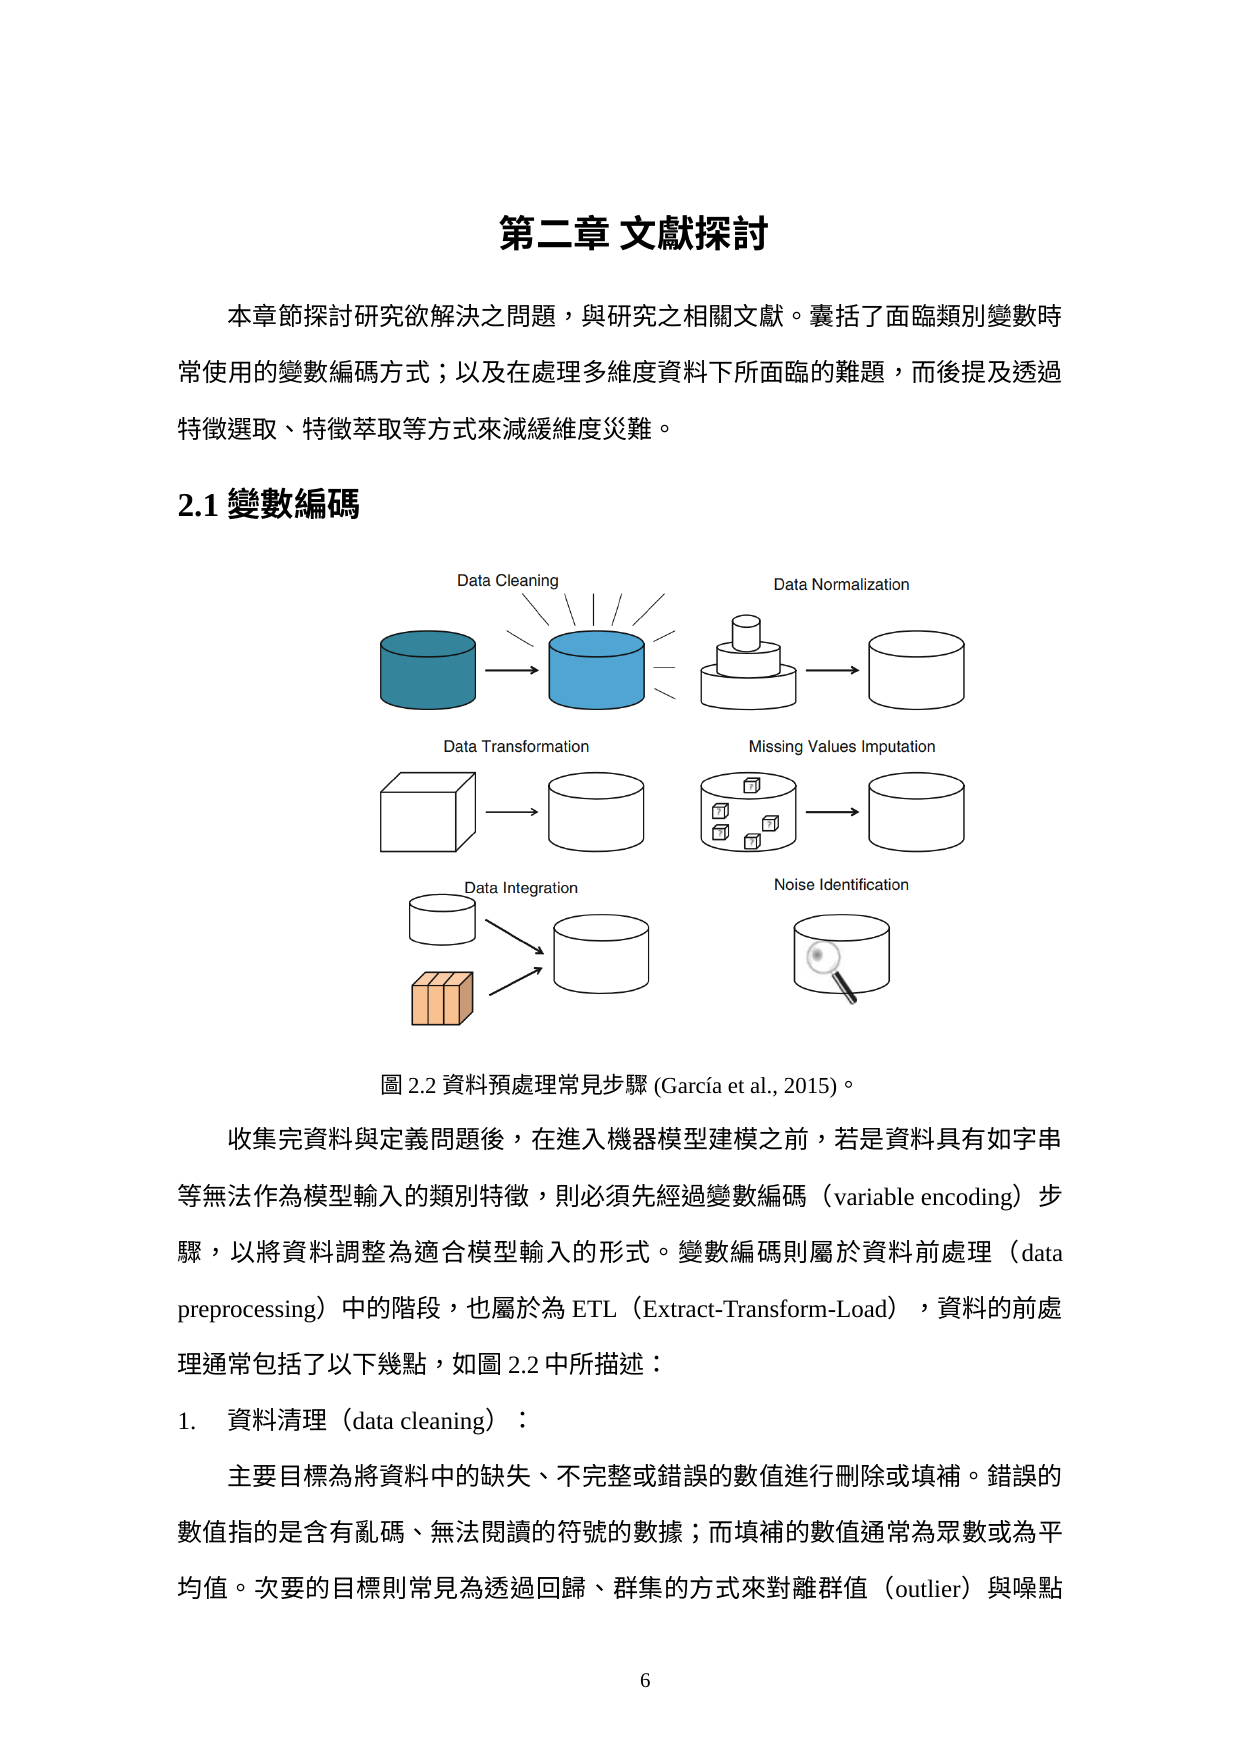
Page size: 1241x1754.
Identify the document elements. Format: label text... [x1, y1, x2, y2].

subtitle 變數編碼 [177, 464, 1063, 539]
text 收集完資料與定義問題後，在進入機器模型建模之前，若是資料具有如字串等無法作為模型輸入的類別特徵，則必須先經過變數編碼（variable encoding）步驟，以將資料調整為適合模型輸入的形式。變數編碼則屬於資料前處理（data preprocessing）中的階段，也屬於為ETL（Extract-Transform-Load），資料的前處理通常包括了以下幾點，如中所描述： [177, 1119, 1063, 1382]
text 本章節探討研究欲解決之問題，與研究之相關文獻。囊括了面臨類別變數時常使用的變數編碼方式；以及在處理多維度資料下所面臨的難題，而後提及透過特徵選取、特徵萃取等方式來減緩維度災難。 [177, 296, 1063, 446]
subtitle 第二章 文獻探討 [177, 194, 1063, 269]
list 資料清理（data cleaning）： [177, 1400, 1063, 1437]
picture [265, 563, 975, 1034]
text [177, 1455, 1063, 1605]
